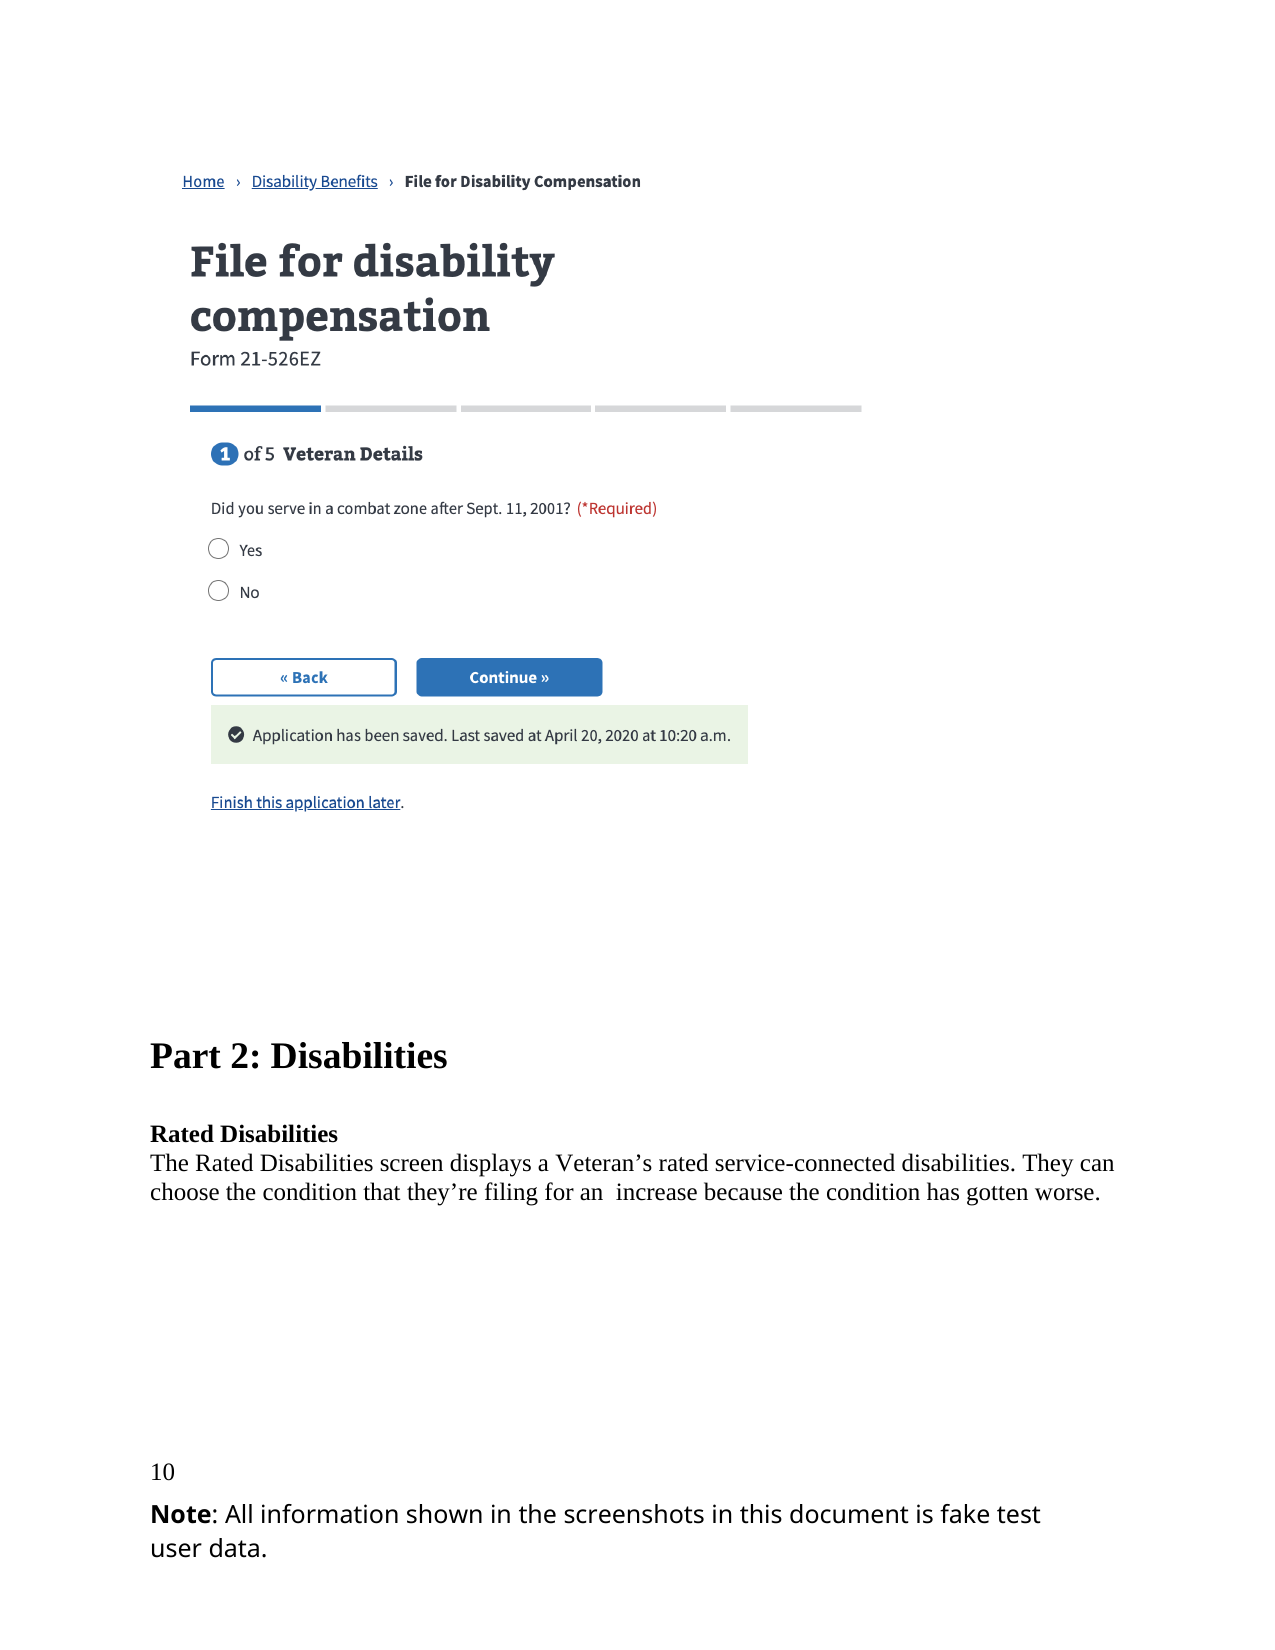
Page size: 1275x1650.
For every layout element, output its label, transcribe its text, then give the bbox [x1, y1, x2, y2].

text Part 2: Disabilities [150, 1033, 1125, 1076]
text Rated Disabilities [150, 1119, 1125, 1148]
picture [150, 150, 877, 832]
text The Rated Disabilities screen displays a Veteran’s rated service-connected disabilities. They can choose the condition that they’re filing for an increase because the condition has gotten worse. [150, 1148, 1125, 1206]
